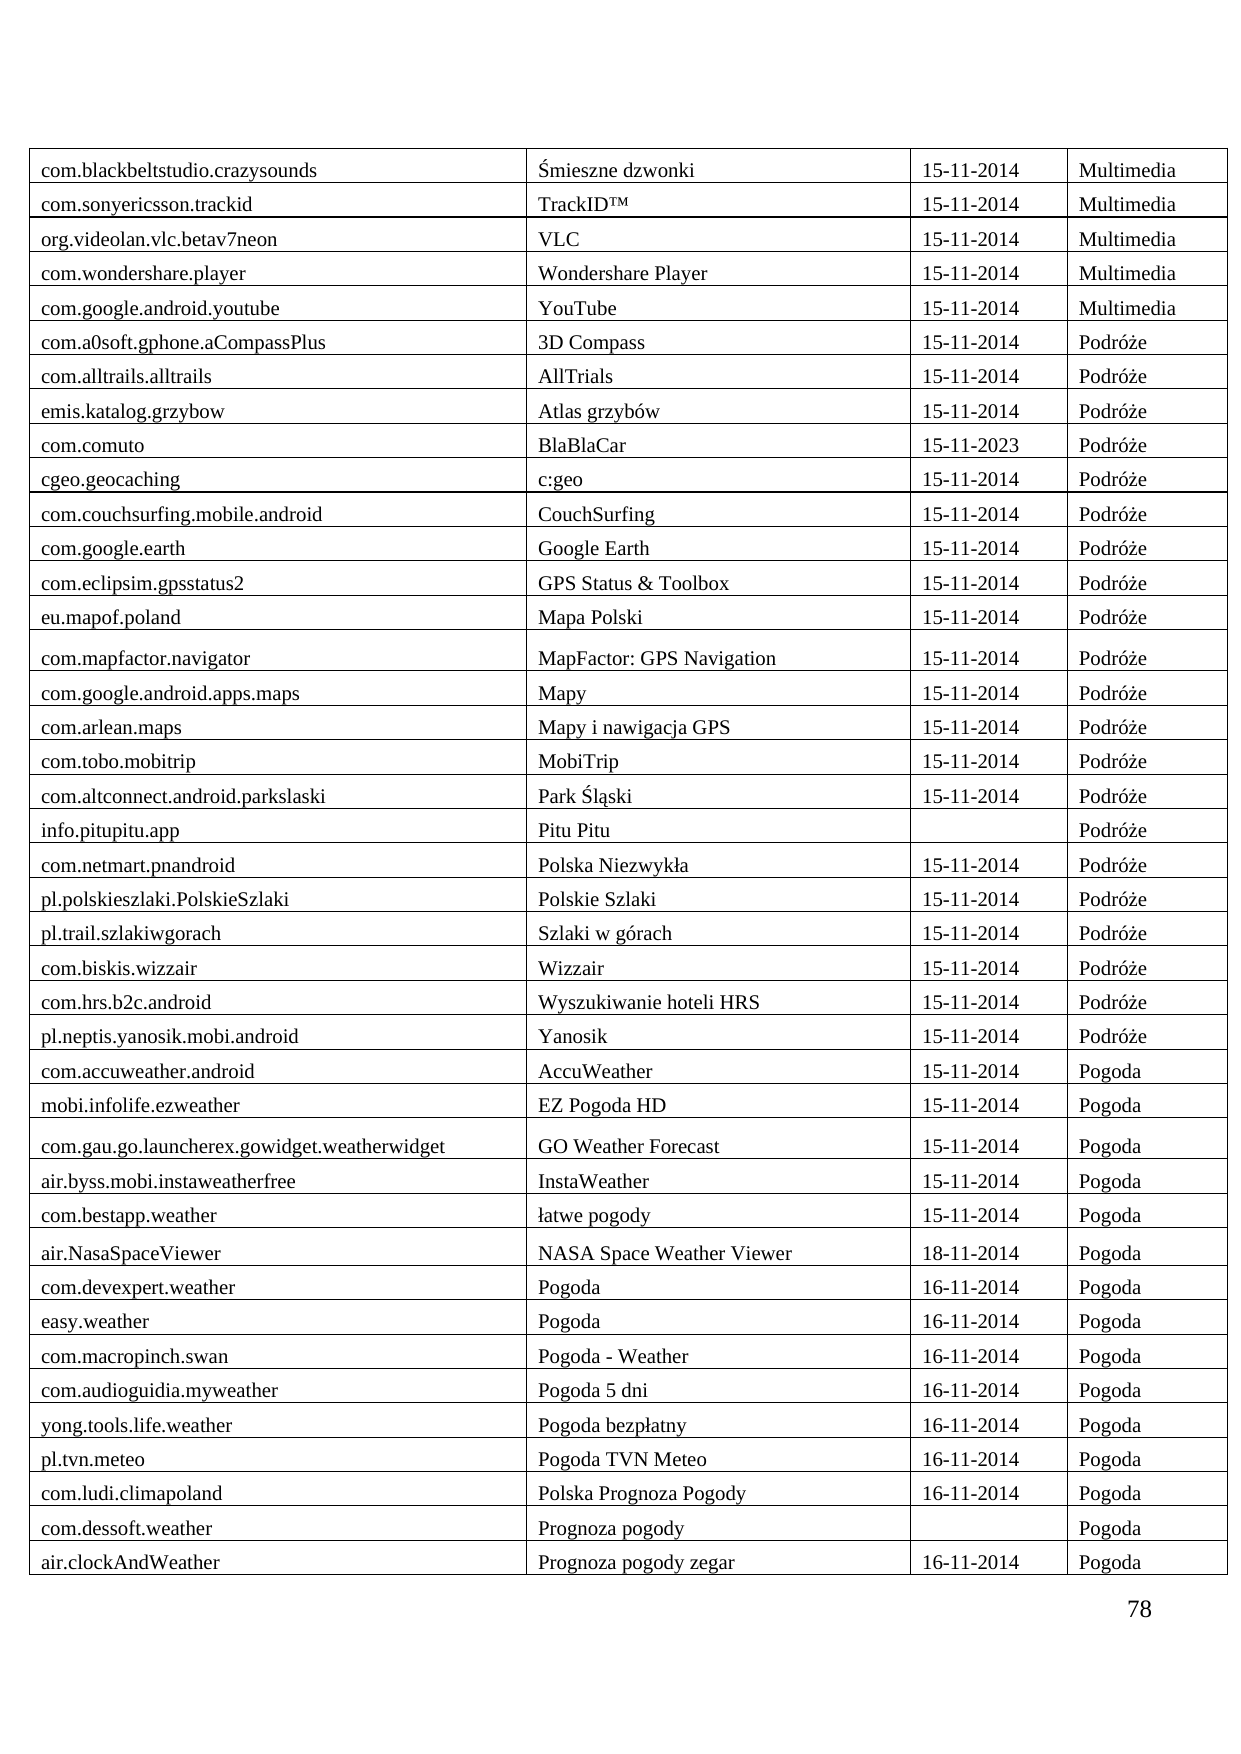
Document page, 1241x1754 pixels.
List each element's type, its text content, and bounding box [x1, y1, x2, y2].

table_cell com.alltrails.alltrails [30, 355, 526, 388]
table_cell Pogoda [1068, 1472, 1227, 1505]
table_cell com.sonyericsson.trackid [30, 183, 526, 216]
table_cell Mapy [527, 671, 910, 705]
table_cell 15-11-2014 [911, 389, 1067, 423]
table_cell Pogoda 5 dni [527, 1369, 910, 1402]
table_cell com.gau.go.launcherex.gowidget.weatherwidget [30, 1118, 526, 1158]
table_cell Pogoda [1068, 1300, 1227, 1333]
table_cell com.a0soft.gphone.aCompassPlus [30, 321, 526, 354]
table_cell Podróże [1068, 458, 1227, 491]
table_cell Wizzair [527, 946, 910, 980]
table_cell com.accuweather.android [30, 1050, 526, 1083]
table_cell com.bestapp.weather [30, 1194, 526, 1227]
table_cell air.byss.mobi.instaweatherfree [30, 1159, 526, 1193]
table_cell CouchSurfing [527, 493, 910, 526]
table_cell AccuWeather [527, 1050, 910, 1083]
table_cell Pogoda bezpłatny [527, 1403, 910, 1437]
table_cell com.google.earth [30, 527, 526, 560]
table_cell NASA Space Weather Viewer [527, 1228, 910, 1265]
table_cell Podróże [1068, 321, 1227, 354]
table_cell com.wondershare.player [30, 252, 526, 285]
table_cell Multimedia [1068, 149, 1227, 182]
table_cell 15-11-2014 [911, 1084, 1067, 1117]
table_cell 16-11-2014 [911, 1541, 1067, 1574]
table_cell Multimedia [1068, 286, 1227, 319]
table_cell Podróże [1068, 424, 1227, 457]
table_cell com.dessoft.weather [30, 1506, 526, 1540]
table_cell Pogoda [1068, 1403, 1227, 1437]
table_cell com.altconnect.android.parkslaski [30, 775, 526, 808]
table_cell 15-11-2014 [911, 596, 1067, 629]
table_cell 18-11-2014 [911, 1228, 1067, 1265]
table_cell TrackID™ [527, 183, 910, 216]
table_cell 15-11-2014 [911, 218, 1067, 251]
table_cell Pogoda [1068, 1228, 1227, 1265]
table_cell Mapy i nawigacja GPS [527, 706, 910, 739]
table_cell Google Earth [527, 527, 910, 560]
table_cell 15-11-2014 [911, 527, 1067, 560]
table_cell Podróże [1068, 493, 1227, 526]
table_cell com.biskis.wizzair [30, 946, 526, 980]
table_cell 16-11-2014 [911, 1403, 1067, 1437]
table_cell com.couchsurfing.mobile.android [30, 493, 526, 526]
table_cell Wondershare Player [527, 252, 910, 285]
table_cell easy.weather [30, 1300, 526, 1333]
table_cell Podróże [1068, 630, 1227, 670]
table_cell Podróże [1068, 1015, 1227, 1048]
table_cell Multimedia [1068, 183, 1227, 216]
table_cell Podróże [1068, 981, 1227, 1014]
table_cell 16-11-2014 [911, 1472, 1067, 1505]
table_cell air.NasaSpaceViewer [30, 1228, 526, 1265]
table_cell pl.polskieszlaki.PolskieSzlaki [30, 878, 526, 911]
table_cell Podróże [1068, 740, 1227, 773]
table_cell Prognoza pogody zegar [527, 1541, 910, 1574]
table_cell Pogoda [1068, 1050, 1227, 1083]
table_cell yong.tools.life.weather [30, 1403, 526, 1437]
table_cell Pogoda [1068, 1506, 1227, 1540]
table_cell 15-11-2014 [911, 630, 1067, 670]
table_cell Podróże [1068, 527, 1227, 560]
table_cell 15-11-2014 [911, 706, 1067, 739]
table_cell com.tobo.mobitrip [30, 740, 526, 773]
table_cell Podróże [1068, 912, 1227, 945]
table_cell 15-11-2014 [911, 1050, 1067, 1083]
table_cell Pogoda [1068, 1084, 1227, 1117]
table_cell 15-11-2014 [911, 286, 1067, 319]
table_cell 15-11-2014 [911, 878, 1067, 911]
table_cell 16-11-2014 [911, 1335, 1067, 1368]
table_cell łatwe pogody [527, 1194, 910, 1227]
table_cell 15-11-2014 [911, 1159, 1067, 1193]
table_cell 15-11-2014 [911, 355, 1067, 388]
table_cell com.arlean.maps [30, 706, 526, 739]
table_cell emis.katalog.grzybow [30, 389, 526, 423]
table_cell Atlas grzybów [527, 389, 910, 423]
table_cell com.blackbeltstudio.crazysounds [30, 149, 526, 182]
table_cell 15-11-2014 [911, 321, 1067, 354]
table_cell Podróże [1068, 775, 1227, 808]
table_cell pl.neptis.yanosik.mobi.android [30, 1015, 526, 1048]
table_cell Pogoda - Weather [527, 1335, 910, 1368]
table_cell com.google.android.apps.maps [30, 671, 526, 705]
table_cell Polska Niezwykła [527, 843, 910, 877]
table_cell InstaWeather [527, 1159, 910, 1193]
table_cell Pogoda [1068, 1159, 1227, 1193]
table_cell Podróże [1068, 843, 1227, 877]
table_cell MobiTrip [527, 740, 910, 773]
table_cell 15-11-2014 [911, 981, 1067, 1014]
table_cell Podróże [1068, 809, 1227, 842]
table_cell com.mapfactor.navigator [30, 630, 526, 670]
table_cell AllTrials [527, 355, 910, 388]
table_cell Szlaki w górach [527, 912, 910, 945]
table_cell Mapa Polski [527, 596, 910, 629]
table_cell com.audioguidia.myweather [30, 1369, 526, 1402]
table_cell Yanosik [527, 1015, 910, 1048]
table_cell GO Weather Forecast [527, 1118, 910, 1158]
table_cell VLC [527, 218, 910, 251]
table_cell org.videolan.vlc.betav7neon [30, 218, 526, 251]
table_cell GPS Status & Toolbox [527, 561, 910, 594]
table_cell 15-11-2014 [911, 740, 1067, 773]
table_cell 15-11-2014 [911, 493, 1067, 526]
table_cell 3D Compass [527, 321, 910, 354]
table_cell Polska Prognoza Pogody [527, 1472, 910, 1505]
table_cell Podróże [1068, 596, 1227, 629]
table_cell YouTube [527, 286, 910, 319]
table_cell 15-11-2014 [911, 946, 1067, 980]
table_cell MapFactor: GPS Navigation [527, 630, 910, 670]
table_cell air.clockAndWeather [30, 1541, 526, 1574]
table_cell Pogoda [527, 1300, 910, 1333]
table_cell Pogoda [1068, 1369, 1227, 1402]
table_cell com.google.android.youtube [30, 286, 526, 319]
table_cell cgeo.geocaching [30, 458, 526, 491]
table_cell 16-11-2014 [911, 1438, 1067, 1471]
table_cell Podróże [1068, 946, 1227, 980]
table_cell c:geo [527, 458, 910, 491]
table_cell com.netmart.pnandroid [30, 843, 526, 877]
table_cell Podróże [1068, 389, 1227, 423]
table_cell Pogoda [1068, 1541, 1227, 1574]
table_cell 15-11-2014 [911, 912, 1067, 945]
table_cell 15-11-2014 [911, 1015, 1067, 1048]
table_cell Pogoda [527, 1266, 910, 1299]
table_cell BlaBlaCar [527, 424, 910, 457]
table_cell com.ludi.climapoland [30, 1472, 526, 1505]
table_cell com.comuto [30, 424, 526, 457]
table_cell Pogoda [1068, 1118, 1227, 1158]
table_cell Podróże [1068, 706, 1227, 739]
table_cell Pogoda TVN Meteo [527, 1438, 910, 1471]
table_cell 16-11-2014 [911, 1266, 1067, 1299]
table_cell 15-11-2014 [911, 252, 1067, 285]
table_cell Wyszukiwanie hoteli HRS [527, 981, 910, 1014]
table_cell pl.tvn.meteo [30, 1438, 526, 1471]
table_cell EZ Pogoda HD [527, 1084, 910, 1117]
table_cell Polskie Szlaki [527, 878, 910, 911]
table_cell Podróże [1068, 671, 1227, 705]
table_cell Podróże [1068, 355, 1227, 388]
table_cell com.hrs.b2c.android [30, 981, 526, 1014]
table_cell Multimedia [1068, 218, 1227, 251]
table_cell 15-11-2014 [911, 149, 1067, 182]
table_cell Park Śląski [527, 775, 910, 808]
table_cell Pogoda [1068, 1438, 1227, 1471]
table_cell Pogoda [1068, 1266, 1227, 1299]
table_cell 15-11-2014 [911, 183, 1067, 216]
table_cell pl.trail.szlakiwgorach [30, 912, 526, 945]
table_cell eu.mapof.poland [30, 596, 526, 629]
table_cell 15-11-2023 [911, 424, 1067, 457]
table_cell com.eclipsim.gpsstatus2 [30, 561, 526, 594]
table_cell 15-11-2014 [911, 843, 1067, 877]
table_cell 15-11-2014 [911, 458, 1067, 491]
table_cell com.macropinch.swan [30, 1335, 526, 1368]
table_cell Pogoda [1068, 1335, 1227, 1368]
table_cell Pogoda [1068, 1194, 1227, 1227]
table_cell 15-11-2014 [911, 1118, 1067, 1158]
table_cell Podróże [1068, 561, 1227, 594]
table_cell Prognoza pogody [527, 1506, 910, 1540]
table_cell 15-11-2014 [911, 775, 1067, 808]
table_cell com.devexpert.weather [30, 1266, 526, 1299]
table_cell info.pitupitu.app [30, 809, 526, 842]
table_cell 15-11-2014 [911, 671, 1067, 705]
table_cell Śmieszne dzwonki [527, 149, 910, 182]
table_cell 15-11-2014 [911, 1194, 1067, 1227]
table_cell Pitu Pitu [527, 809, 910, 842]
table_cell Podróże [1068, 878, 1227, 911]
table_cell [911, 1506, 1067, 1540]
table_cell 15-11-2014 [911, 561, 1067, 594]
table_cell Multimedia [1068, 252, 1227, 285]
table_cell [911, 809, 1067, 842]
table_cell 16-11-2014 [911, 1300, 1067, 1333]
table_cell 16-11-2014 [911, 1369, 1067, 1402]
table_cell mobi.infolife.ezweather [30, 1084, 526, 1117]
